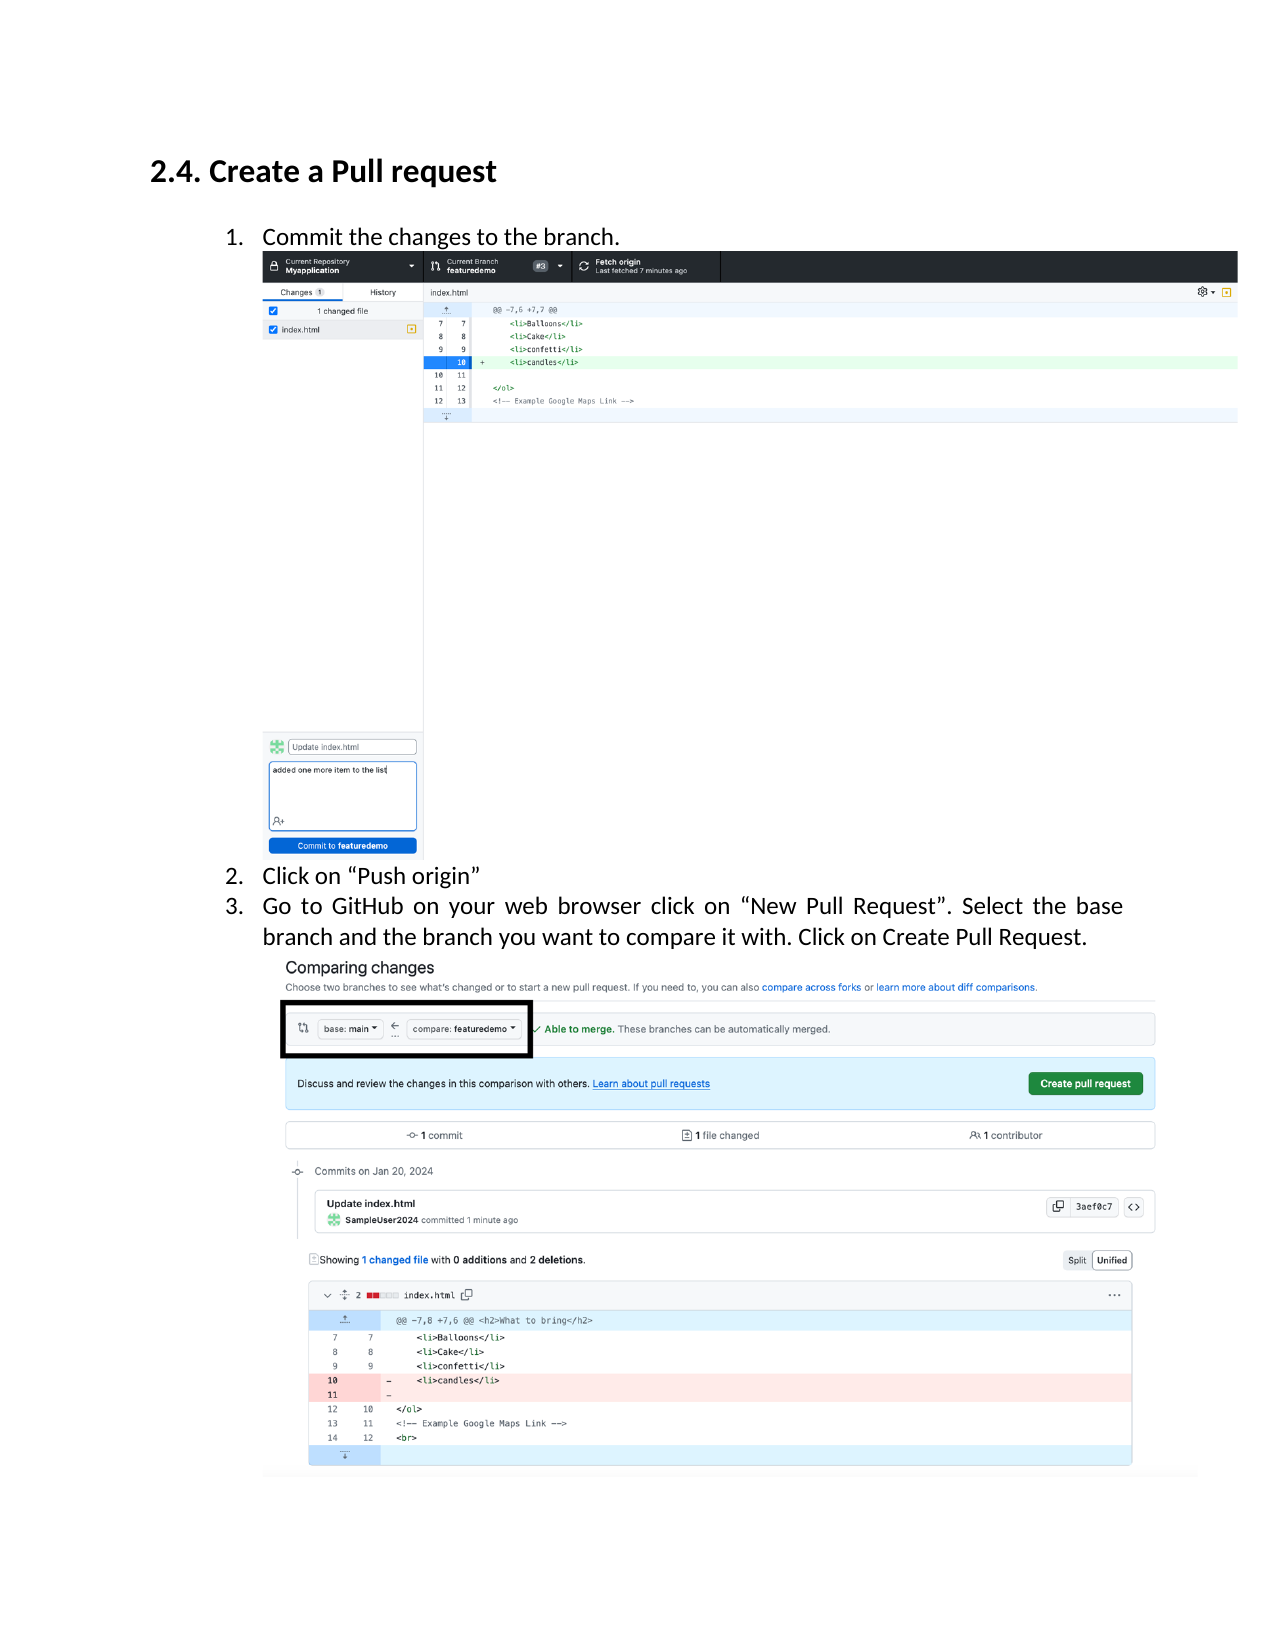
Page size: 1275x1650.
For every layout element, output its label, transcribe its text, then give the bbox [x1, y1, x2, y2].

picture [262, 951, 1198, 1477]
picture [262, 251, 1238, 860]
list Go to GitHub on your web browser click on “New Pull Request”. Select the base branch and the branch you want to compare it with. Click on Create Pull Request. [225, 890, 1125, 951]
list Commit the changes to the branch. [225, 221, 1125, 252]
list Click on “Push origin” [225, 860, 1125, 890]
text 2.4. Create a Pull request [150, 150, 1125, 191]
